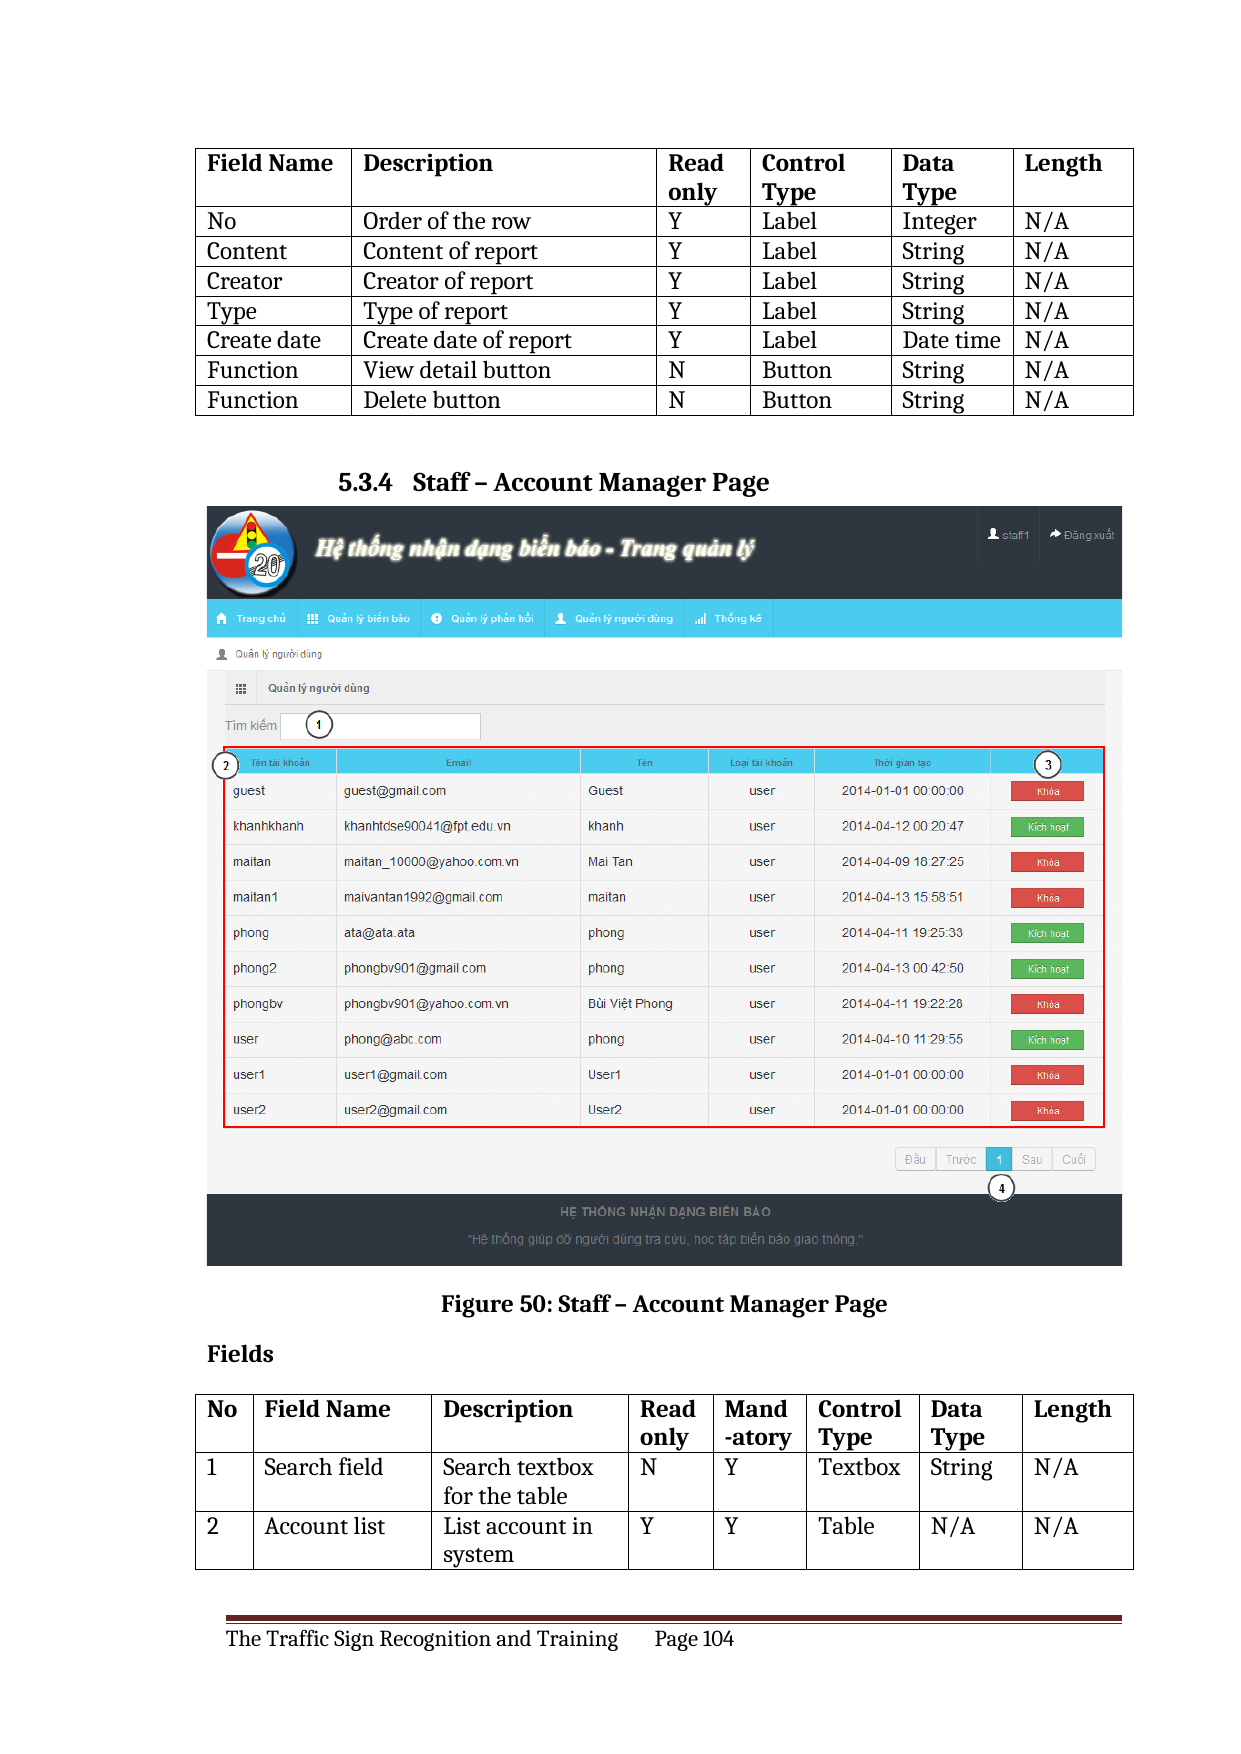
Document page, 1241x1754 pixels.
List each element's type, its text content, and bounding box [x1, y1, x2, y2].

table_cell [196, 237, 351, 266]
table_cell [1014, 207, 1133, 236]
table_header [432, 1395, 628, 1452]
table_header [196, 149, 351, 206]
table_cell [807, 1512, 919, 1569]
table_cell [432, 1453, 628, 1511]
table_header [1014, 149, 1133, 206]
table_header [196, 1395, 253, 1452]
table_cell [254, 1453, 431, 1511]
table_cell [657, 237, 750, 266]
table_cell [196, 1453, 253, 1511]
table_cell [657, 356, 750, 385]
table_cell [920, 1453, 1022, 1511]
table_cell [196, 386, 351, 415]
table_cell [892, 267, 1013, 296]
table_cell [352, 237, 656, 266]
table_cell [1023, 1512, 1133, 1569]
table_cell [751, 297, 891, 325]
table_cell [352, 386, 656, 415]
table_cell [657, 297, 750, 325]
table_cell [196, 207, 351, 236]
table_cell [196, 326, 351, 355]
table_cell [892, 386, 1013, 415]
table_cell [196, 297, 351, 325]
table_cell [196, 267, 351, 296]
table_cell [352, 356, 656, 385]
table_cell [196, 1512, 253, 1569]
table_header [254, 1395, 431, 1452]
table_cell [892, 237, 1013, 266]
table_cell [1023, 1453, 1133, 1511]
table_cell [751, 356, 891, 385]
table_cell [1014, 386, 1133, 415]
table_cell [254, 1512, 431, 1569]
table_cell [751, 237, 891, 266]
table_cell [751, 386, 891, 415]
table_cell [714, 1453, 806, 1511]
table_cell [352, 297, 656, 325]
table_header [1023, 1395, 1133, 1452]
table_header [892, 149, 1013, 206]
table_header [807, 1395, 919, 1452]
text Fields [207, 1340, 1122, 1368]
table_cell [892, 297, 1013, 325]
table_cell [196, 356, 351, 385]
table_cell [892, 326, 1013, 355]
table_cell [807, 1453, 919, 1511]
picture [206, 506, 1123, 1266]
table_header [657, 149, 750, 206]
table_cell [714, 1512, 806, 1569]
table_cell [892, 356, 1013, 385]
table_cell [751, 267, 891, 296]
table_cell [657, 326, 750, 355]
subtitle Staff – Account Manager Page [338, 467, 1122, 498]
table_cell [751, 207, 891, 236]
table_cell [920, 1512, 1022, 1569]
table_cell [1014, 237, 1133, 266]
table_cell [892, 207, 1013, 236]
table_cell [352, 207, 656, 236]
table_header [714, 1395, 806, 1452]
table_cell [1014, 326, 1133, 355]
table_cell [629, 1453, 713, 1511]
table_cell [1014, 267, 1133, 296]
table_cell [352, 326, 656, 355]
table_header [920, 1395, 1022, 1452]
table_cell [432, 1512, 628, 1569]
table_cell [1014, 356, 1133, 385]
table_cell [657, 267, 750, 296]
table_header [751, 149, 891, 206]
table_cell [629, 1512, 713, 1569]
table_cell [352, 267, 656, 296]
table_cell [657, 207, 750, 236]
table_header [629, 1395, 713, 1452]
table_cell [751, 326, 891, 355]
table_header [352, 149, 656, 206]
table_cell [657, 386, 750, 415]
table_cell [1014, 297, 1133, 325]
